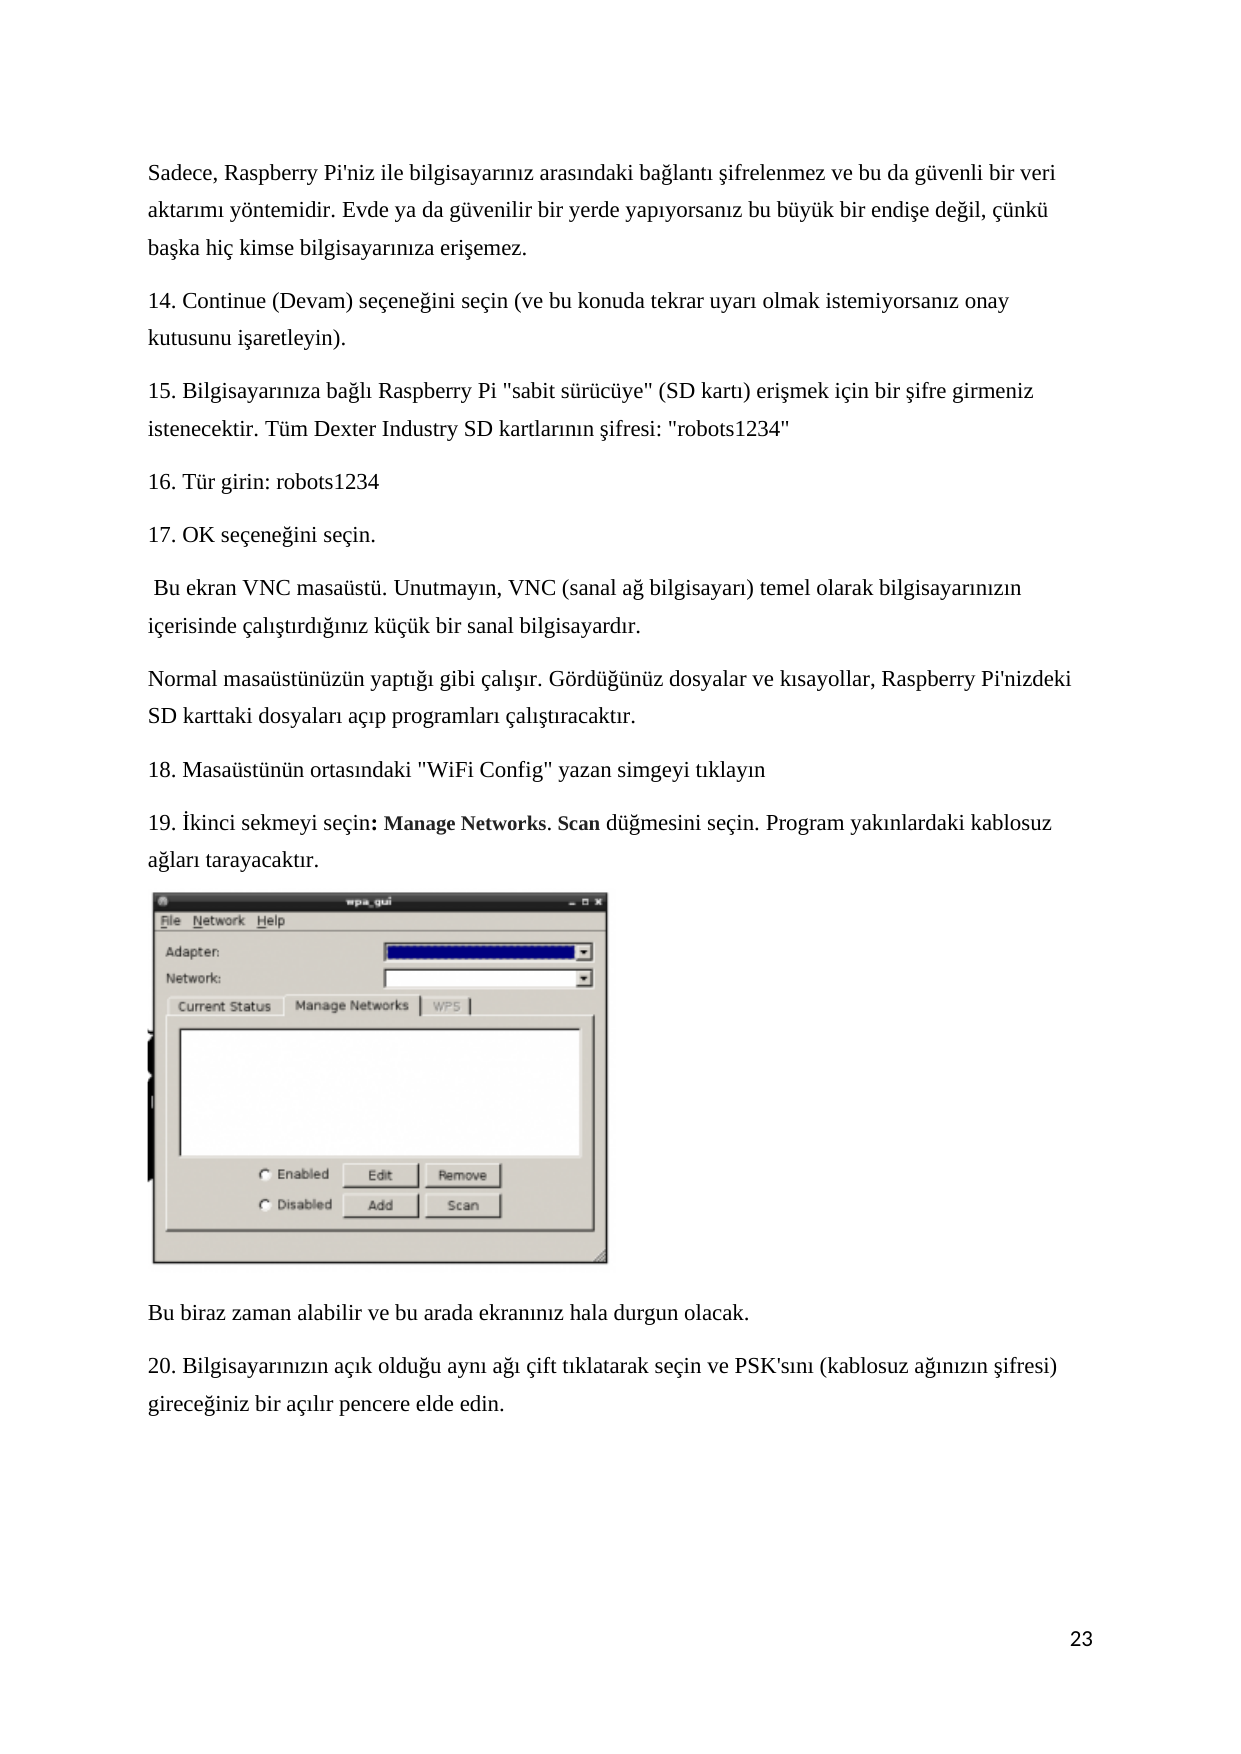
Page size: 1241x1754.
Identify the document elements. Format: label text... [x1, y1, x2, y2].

picture [147, 888, 617, 1273]
text Normal masaüstünüzün yaptığı gibi çalışır. Gördüğünüz dosyalar ve kısayollar, Raspberry Pi'nizdeki SD karttaki dosyaları açıp programları çalıştıracaktır. [148, 654, 1093, 729]
text 19. İkinci sekmeyi seçin: Manage Networks. Scan düğmesini seçin. Program yakınlardaki kablosuz ağları tarayacaktır. [148, 798, 1093, 873]
text 17. OK seçeneğini seçin. [148, 510, 1093, 548]
text 18. Masaüstünün ortasındaki "WiFi Config" yazan simgeyi tıklayın [148, 744, 1093, 782]
text Bu biraz zaman alabilir ve bu arada ekranınız hala durgun olacak. [148, 1288, 1093, 1326]
text 16. Tür girin: robots1234 [148, 457, 1093, 494]
text 15. Bilgisayarınıza bağlı Raspberry Pi "sabit sürücüye" (SD kartı) erişmek için bir şifre girmeniz istenecektir. Tüm Dexter Industry SD kartlarının şifresi: "robots1234" [148, 366, 1093, 441]
text 14. Continue (Devam) seçeneğini seçin (ve bu konuda tekrar uyarı olmak istemiyorsanız onay kutusunu işaretleyin). [148, 276, 1093, 351]
text 20. Bilgisayarınızın açık olduğu aynı ağı çift tıklatarak seçin ve PSK'sını (kablosuz ağınızın şifresi) gireceğiniz bir açılır pencere elde edin. [148, 1341, 1093, 1416]
text Sadece, Raspberry Pi'niz ile bilgisayarınız arasındaki bağlantı şifrelenmez ve bu da güvenli bir veri aktarımı yöntemidir. Evde ya da güvenilir bir yerde yapıyorsanız bu büyük bir endişe değil, çünkü başka hiç kimse bilgisayarınıza erişemez. [148, 148, 1093, 260]
text Bu ekran VNC masaüstü. Unutmayın, VNC (sanal ağ bilgisayarı) temel olarak bilgisayarınızın içerisinde çalıştırdığınız küçük bir sanal bilgisayardır. [148, 563, 1093, 638]
